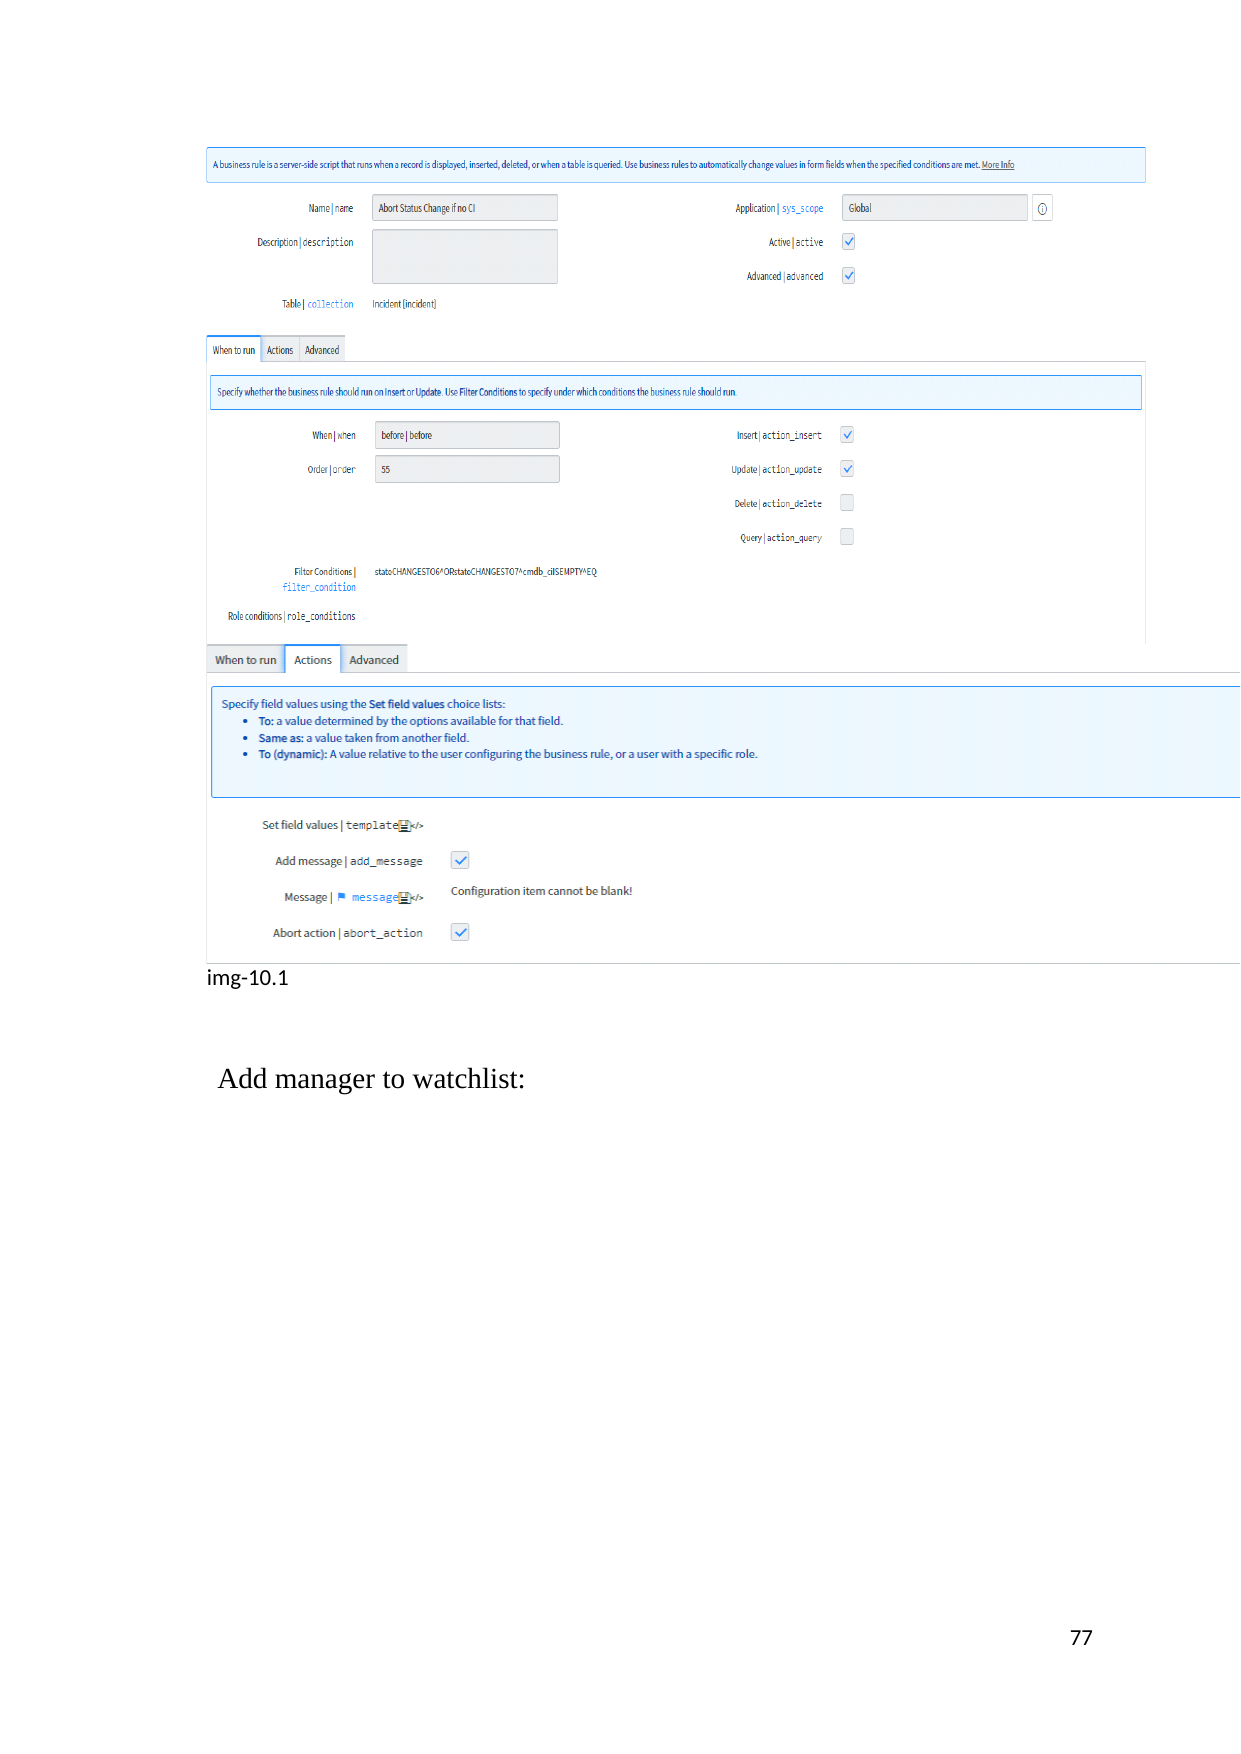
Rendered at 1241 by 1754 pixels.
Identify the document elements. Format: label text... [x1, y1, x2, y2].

text Add manager to watchlist: [217, 1061, 1093, 1094]
picture [206, 147, 1241, 964]
text img-10.1 [207, 964, 1093, 991]
